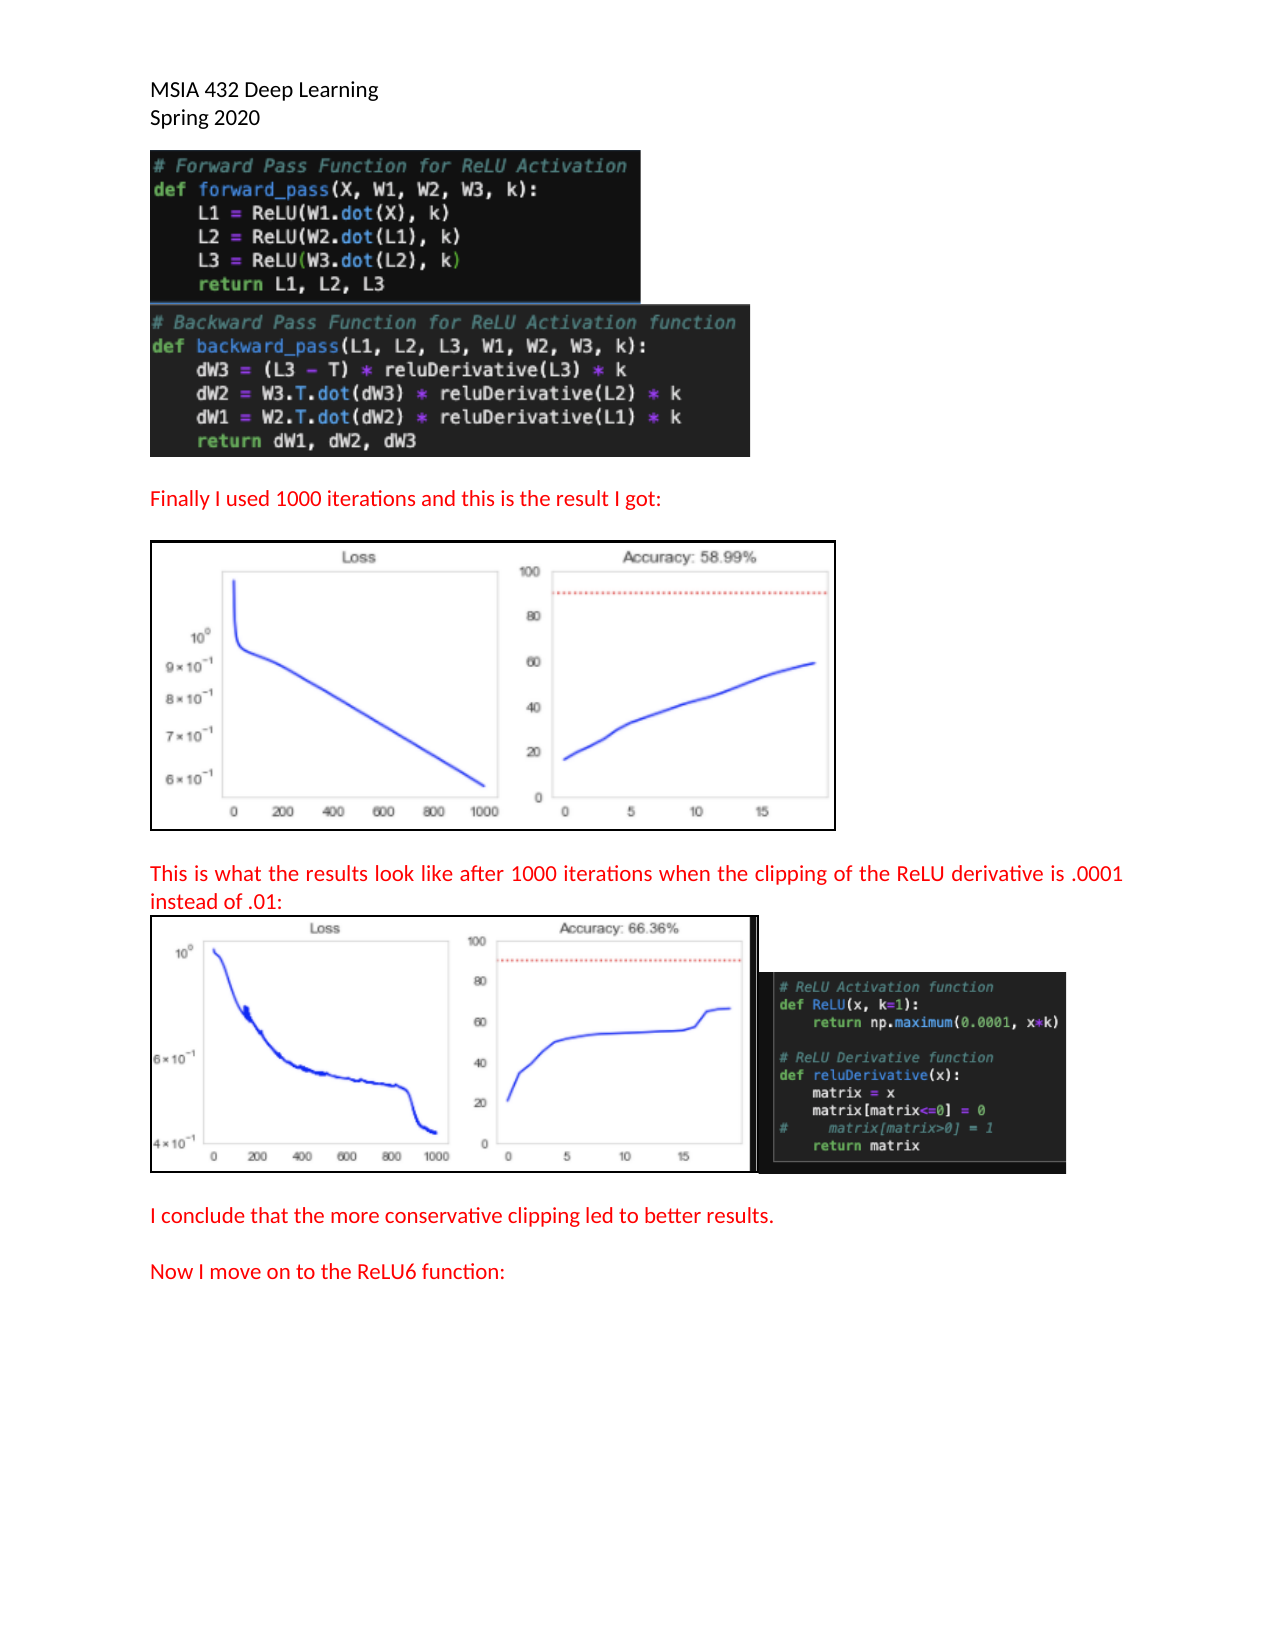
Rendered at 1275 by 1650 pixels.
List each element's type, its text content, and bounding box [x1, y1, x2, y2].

picture [152, 543, 834, 829]
picture [150, 150, 750, 457]
text Finally I used 1000 iterations and this is the result I got: [150, 484, 1125, 512]
picture [152, 917, 757, 1171]
picture [758, 972, 1067, 1174]
text This is what the results look like after 1000 iterations when the clipping of the ReLU derivative is .0001 instead of .01: [150, 859, 1125, 915]
text I conclude that the more conservative clipping led to better results. [150, 1201, 1125, 1229]
text Now I move on to the ReLU6 function: [150, 1257, 1125, 1286]
